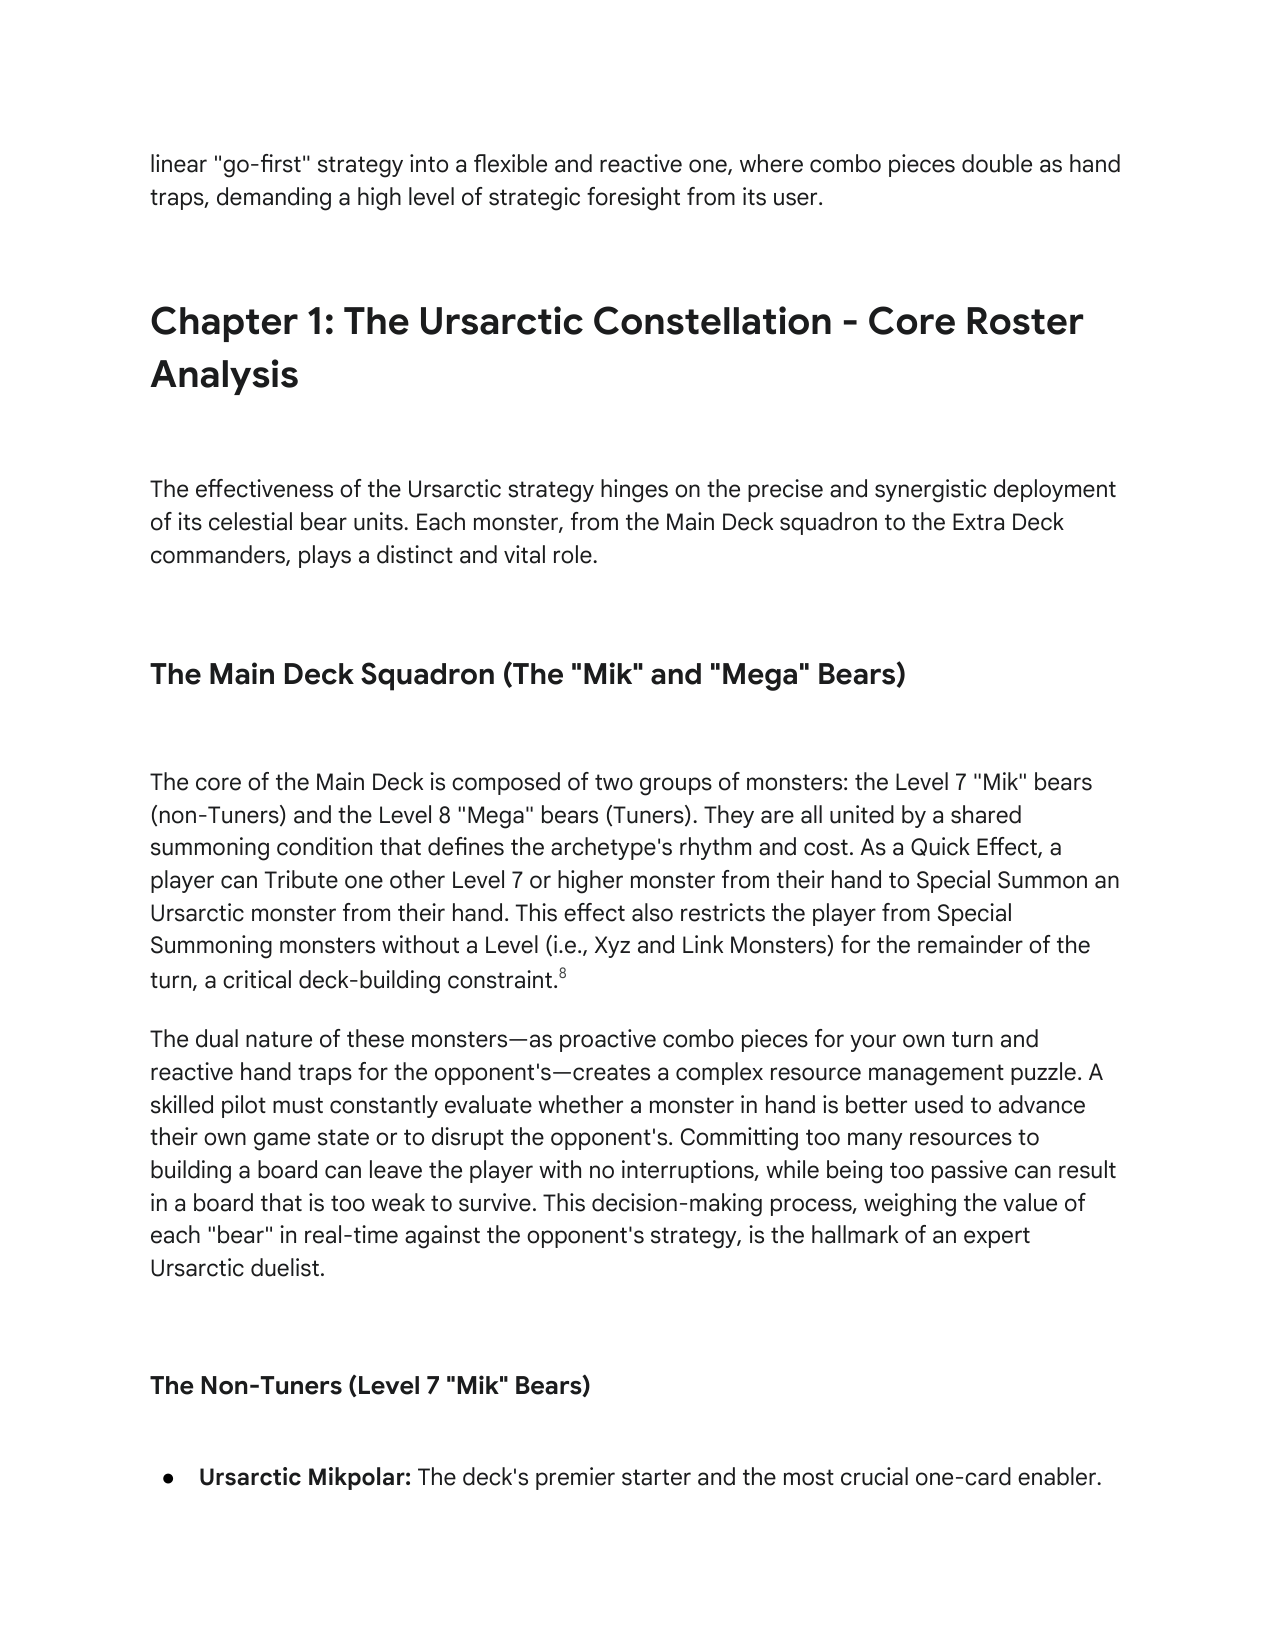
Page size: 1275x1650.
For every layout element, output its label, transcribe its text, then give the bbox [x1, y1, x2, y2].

subtitle Chapter 1: The Ursarctic Constellation - Core Roster Analysis [150, 298, 1125, 399]
text The core of the Main Deck is composed of two groups of monsters: the Level 7 "Mik" bears (non-Tuners) and the Level 8 "Mega" bears (Tuners). They are all united by a shared summoning condition that defines the archetype's rhythm and cost. As a Quick Effect, a player can Tribute one other Level 7 or higher monster from their hand to Special Summon an Ursarctic monster from their hand. This effect also restricts the player from Special Summoning monsters without a Level (i.e., Xyz and Link Monsters) for the remainder of the turn, a critical deck-building constraint.8 [150, 768, 1125, 996]
subtitle The Main Deck Squadron (The "Mik" and "Mega" Bears) [150, 656, 1125, 693]
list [161, 1463, 1125, 1492]
subtitle The Non-Tuners (Level 7 "Mik" Bears) [150, 1370, 1125, 1401]
text The effectiveness of the Ursarctic strategy hinges on the precise and synergistic deployment of its celestial bear units. Each monster, from the Main Deck squadron to the Extra Deck commanders, plays a distinct and vital role. [150, 475, 1125, 569]
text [150, 150, 1125, 211]
text The dual nature of these monsters—as proactive combo pieces for your own turn and reactive hand traps for the opponent's—creates a complex resource management puzzle. A skilled pilot must constantly evaluate whether a monster in hand is better used to advance their own game state or to disrupt the opponent's. Committing too many resources to building a board can leave the player with no interruptions, while being too passive can result in a board that is too weak to survive. This decision-making process, weighing the value of each "bear" in real-time against the opponent's strategy, is the hallmark of an expert Ursarctic duelist. [150, 1026, 1125, 1283]
